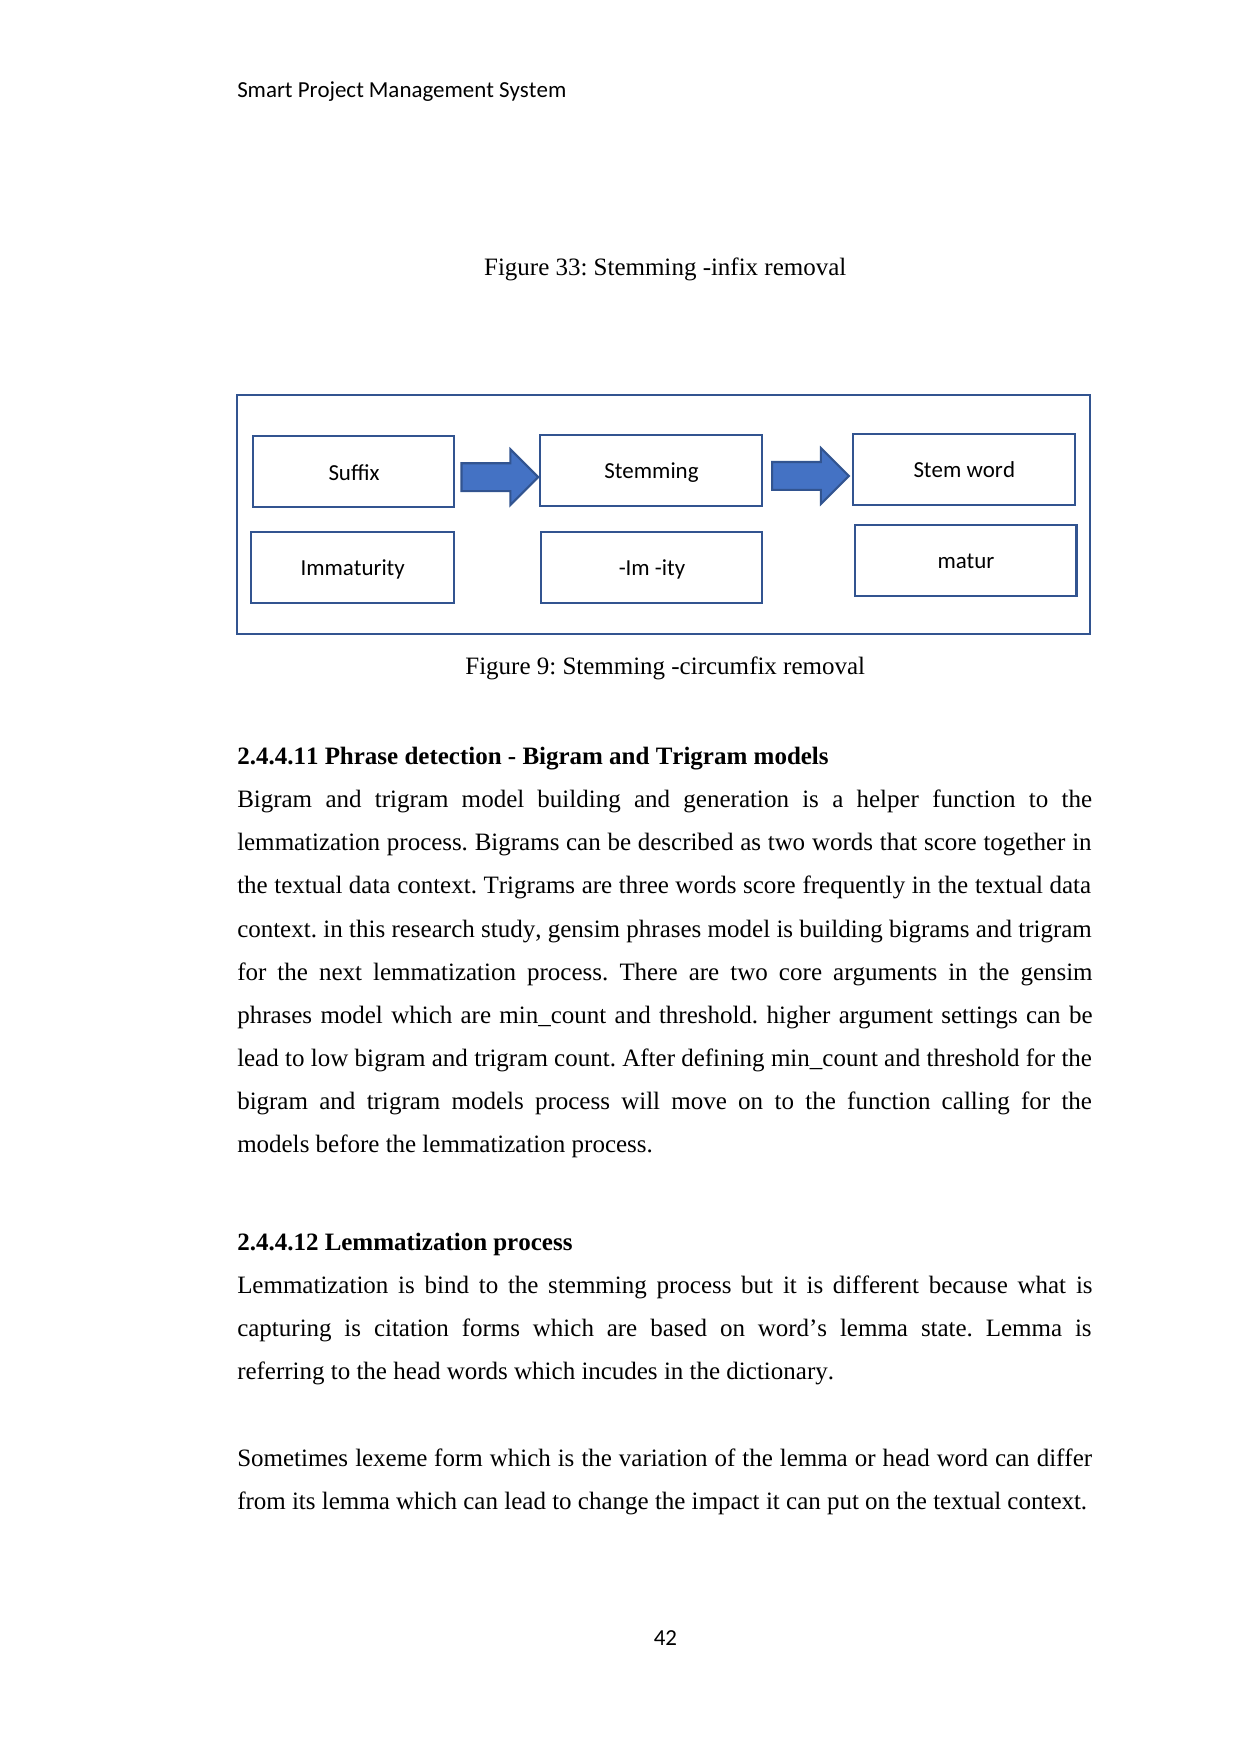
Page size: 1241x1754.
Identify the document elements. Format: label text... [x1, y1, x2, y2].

text Bigram and trigram model building and generation is a helper function to the lemmatization process. Bigrams can be described as two words that score together in the textual data context. Trigrams are three words score frequently in the textual data context. in this research study, gensim phrases model is building bigrams and trigram for the next lemmatization process. There are two core arguments in the gensim phrases model which are min_count and threshold. higher argument settings can be lead to low bigram and trigram count. After defining min_count and threshold for the bigram and trigram models process will move on to the function calling for the models before the lemmatization process. [237, 784, 1093, 1158]
subtitle Figure 9: Stemming -circumfix removal [237, 651, 1093, 680]
subtitle 2.4.4.12 Lemmatization process [237, 1227, 1093, 1256]
text Sometimes lexeme form which is the variation of the lemma or head word can differ from its lemma which can lead to change the impact it can put on the textual context. [237, 1443, 1093, 1514]
subtitle Figure 33: Stemming -infix removal [237, 252, 1093, 281]
subtitle 2.4.4.11 Phrase detection - Bigram and Trigram models [237, 741, 1093, 770]
text Lemmatization is bind to the stemming process but it is different because what is capturing is citation forms which are based on word’s lemma state. Lemma is referring to the head words which incudes in the dictionary. [237, 1270, 1093, 1385]
